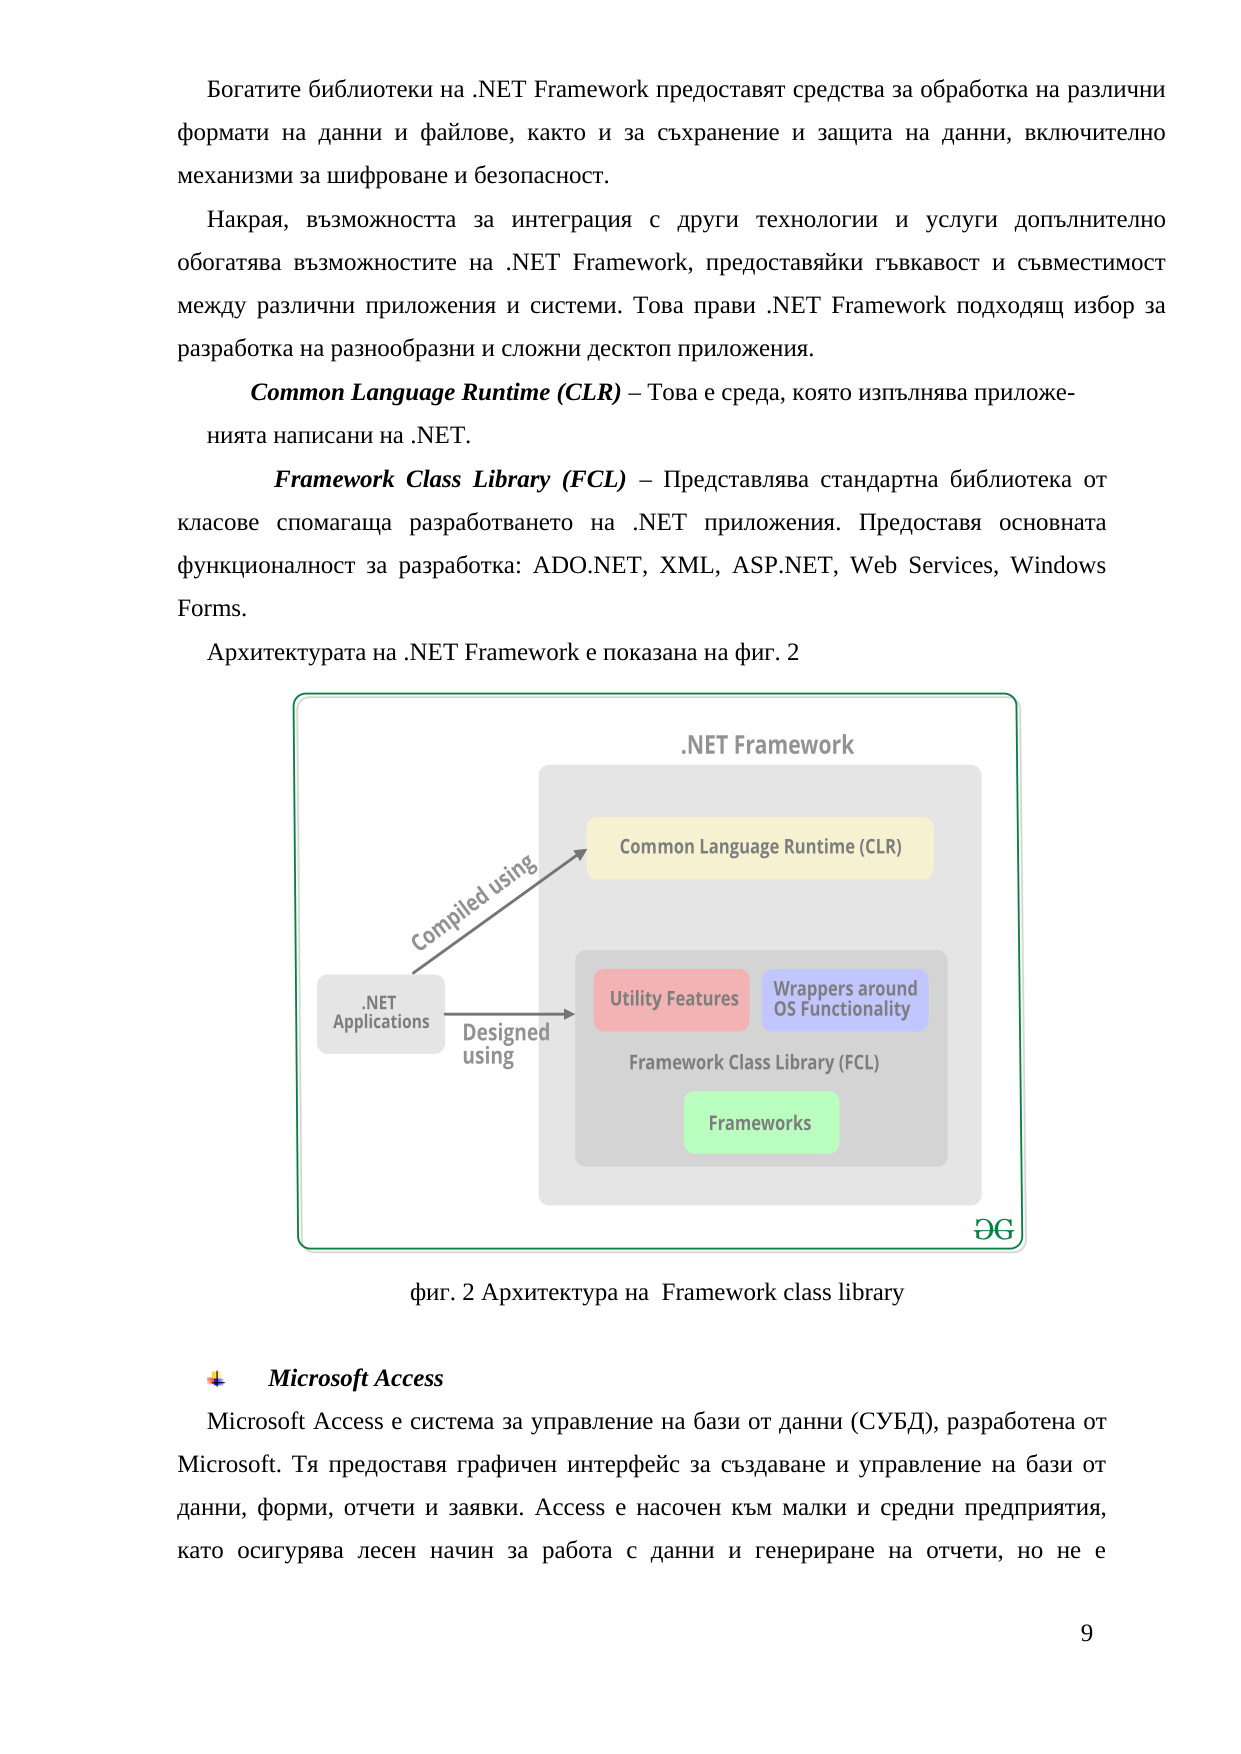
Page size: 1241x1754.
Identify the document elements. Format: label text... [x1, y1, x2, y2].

text Framework Class Library (FCL) – Представлява стандартна библиотека от класове спомагаща разработването на .NET приложения. Предоставя основната функционалност за разработка: ADO.NET, XML, ASP.NET, Web Services, Windows Forms. [177, 464, 1108, 622]
list Microsoft Access [177, 1363, 1108, 1392]
picture [282, 680, 1033, 1262]
text Common Language Runtime (CLR) – Това е среда, която изпълнява приложе- [177, 377, 1167, 406]
text нията написани на .NET. [177, 420, 1167, 449]
picture [207, 1369, 225, 1387]
text фиг. 2 Архитектура на Framework class library [177, 1277, 1108, 1306]
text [177, 1406, 1108, 1564]
text Богатите библиотеки на .NET Framework предоставят средства за обработка на различни формати на данни и файлове, както и за съхранение и защита на данни, включително механизми за шифроване и безопасност. [177, 74, 1167, 189]
text Накрая, възможността за интеграция с други технологии и услуги допълнително обогатява възможностите на .NET Framework, предоставяйки гъвкавост и съвместимост между различни приложения и системи. Това прави .NET Framework подходящ избор за разработка на разнообразни и сложни десктоп приложения. [177, 204, 1167, 362]
text Архитектурата на .NET Framework е показана на фиг. 2 [177, 637, 1108, 666]
